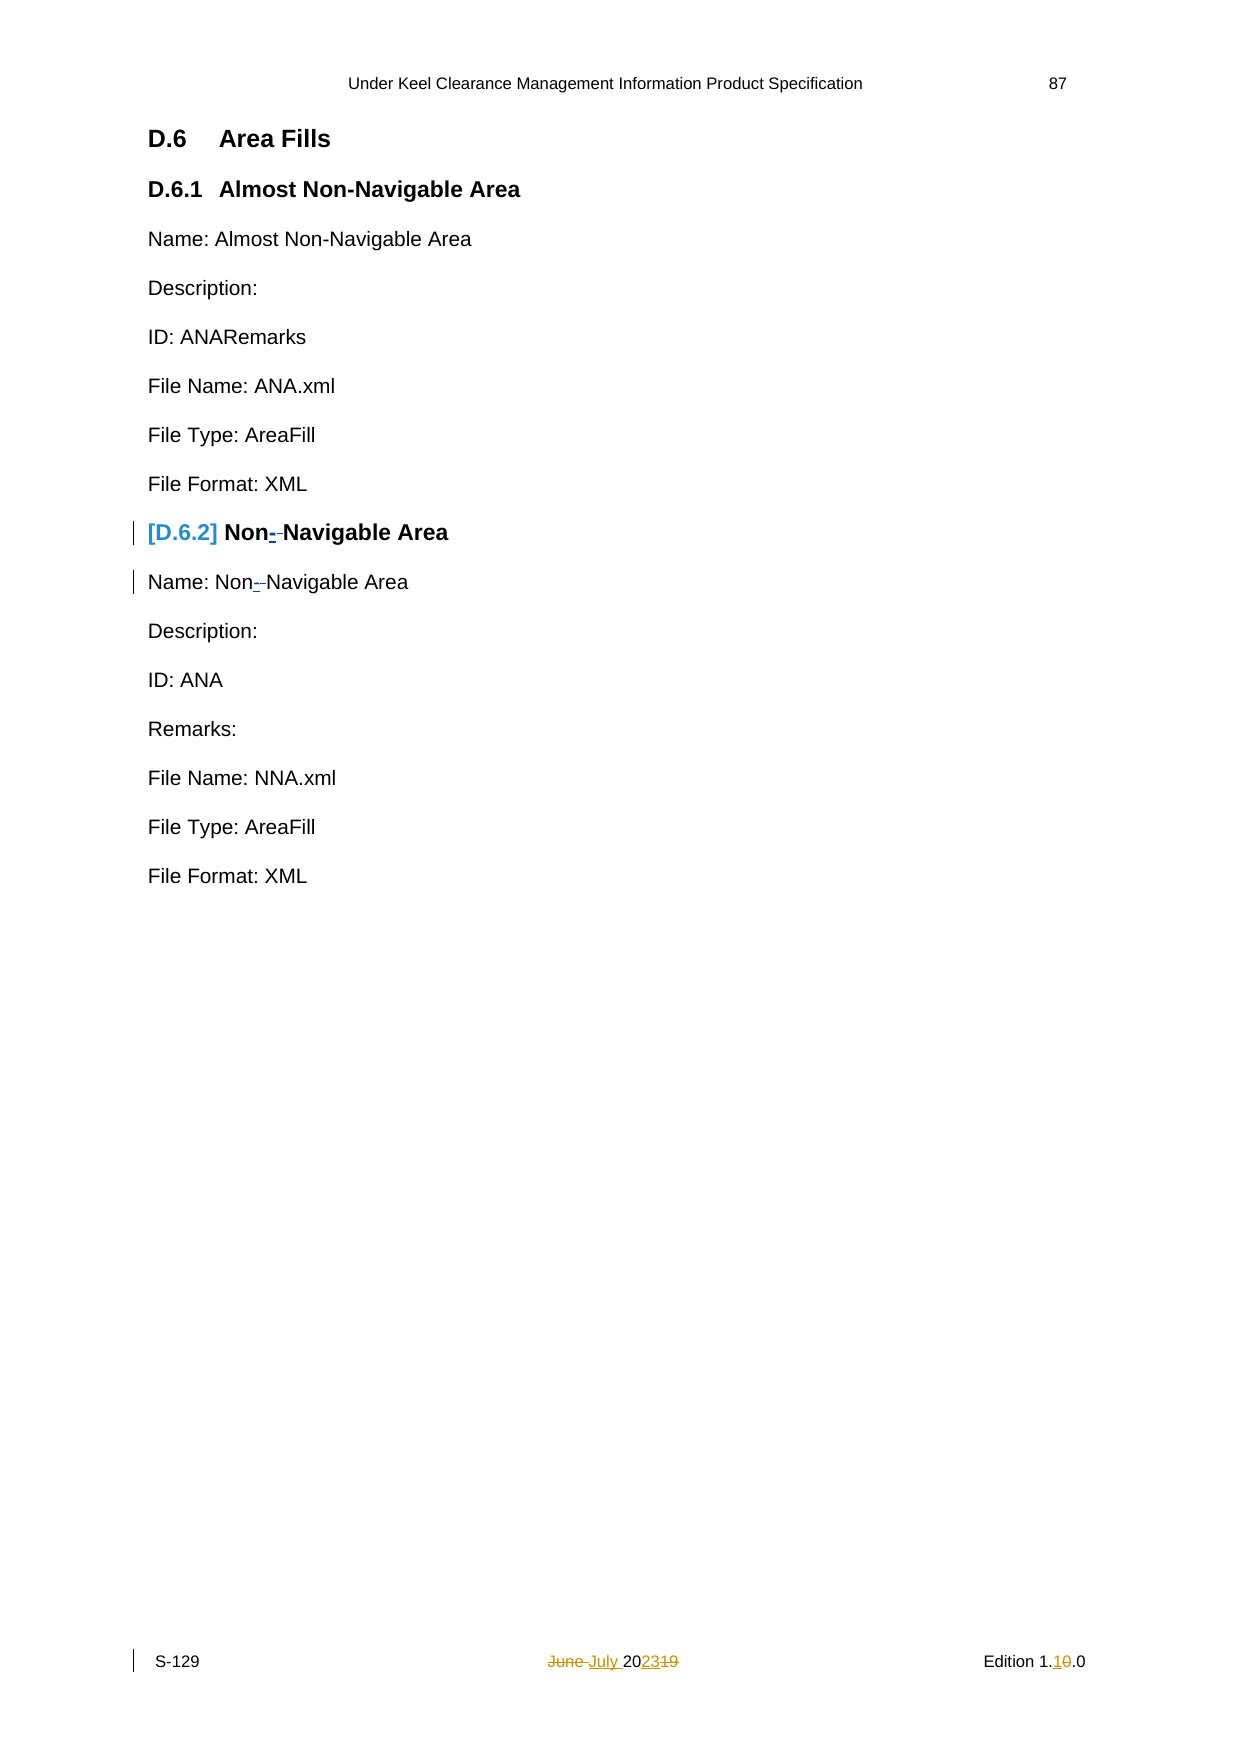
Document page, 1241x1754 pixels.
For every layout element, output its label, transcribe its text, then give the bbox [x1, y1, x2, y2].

subtitle NonNavigable Area [148, 521, 1092, 545]
text Description: [148, 276, 1092, 300]
text File Format: XML [148, 863, 1092, 887]
text File Name: ANA.xml [148, 374, 1092, 398]
text ID: ANA [148, 668, 1092, 692]
text File Type: AreaFill [148, 814, 1092, 838]
text File Name: NNA.xml [148, 766, 1092, 789]
text File Type: AreaFill [148, 423, 1092, 447]
text Description: [148, 619, 1092, 643]
text File Format: XML [148, 472, 1092, 496]
text Remarks: [148, 717, 1092, 741]
text Name: Almost Non-Navigable Area [148, 227, 1092, 251]
text ID: ANARemarks [148, 325, 1092, 349]
text Area Fills [148, 124, 1092, 153]
text Name: NonNavigable Area [148, 570, 1092, 594]
subtitle Almost Non-Navigable Area [148, 178, 1092, 202]
